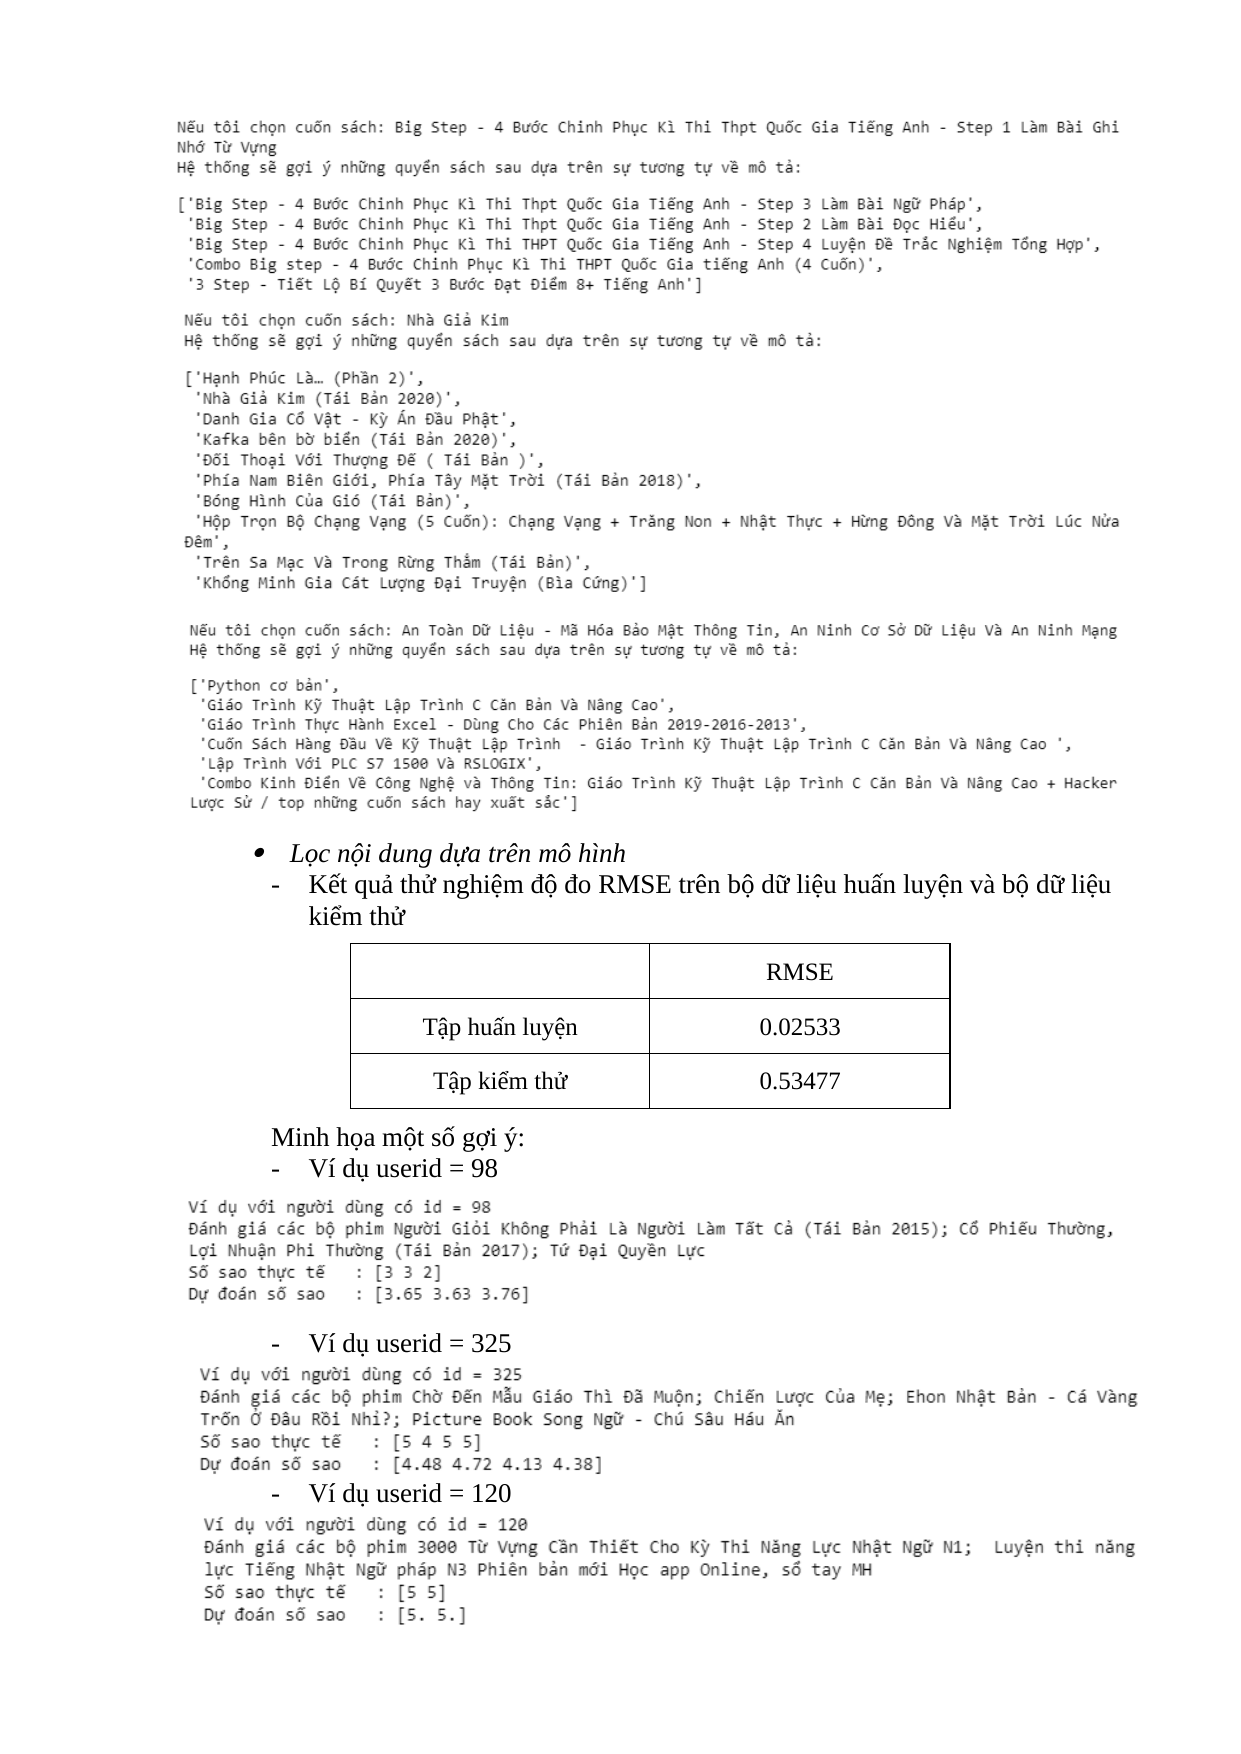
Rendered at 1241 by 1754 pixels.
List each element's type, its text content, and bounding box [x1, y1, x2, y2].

table_cell Tập kiểm thử [351, 1054, 649, 1108]
picture [177, 616, 1124, 825]
list Ví dụ userid = 325 [271, 1327, 1123, 1358]
picture [195, 1358, 1143, 1478]
list Minh họa một số gợi ý: [271, 1121, 1123, 1152]
table_cell 0.53477 [650, 1054, 949, 1108]
table_cell Tập huấn luyện [351, 999, 649, 1053]
list Ví dụ userid = 120 [271, 1478, 1123, 1508]
list Ví dụ userid = 98 [271, 1152, 1123, 1183]
table_header RMSE [650, 944, 949, 998]
picture [195, 1508, 1143, 1630]
picture [177, 1196, 1124, 1315]
table_header [351, 944, 649, 998]
table_cell 0.02533 [650, 999, 949, 1053]
picture [177, 117, 1124, 298]
list Kết quả thử nghiệm độ đo RMSE trên bộ dữ liệu huấn luyện và bộ dữ liệu kiểm thử [271, 868, 1123, 931]
picture [177, 310, 1124, 604]
list Lọc nội dung dựa trên mô hình [252, 837, 1123, 868]
